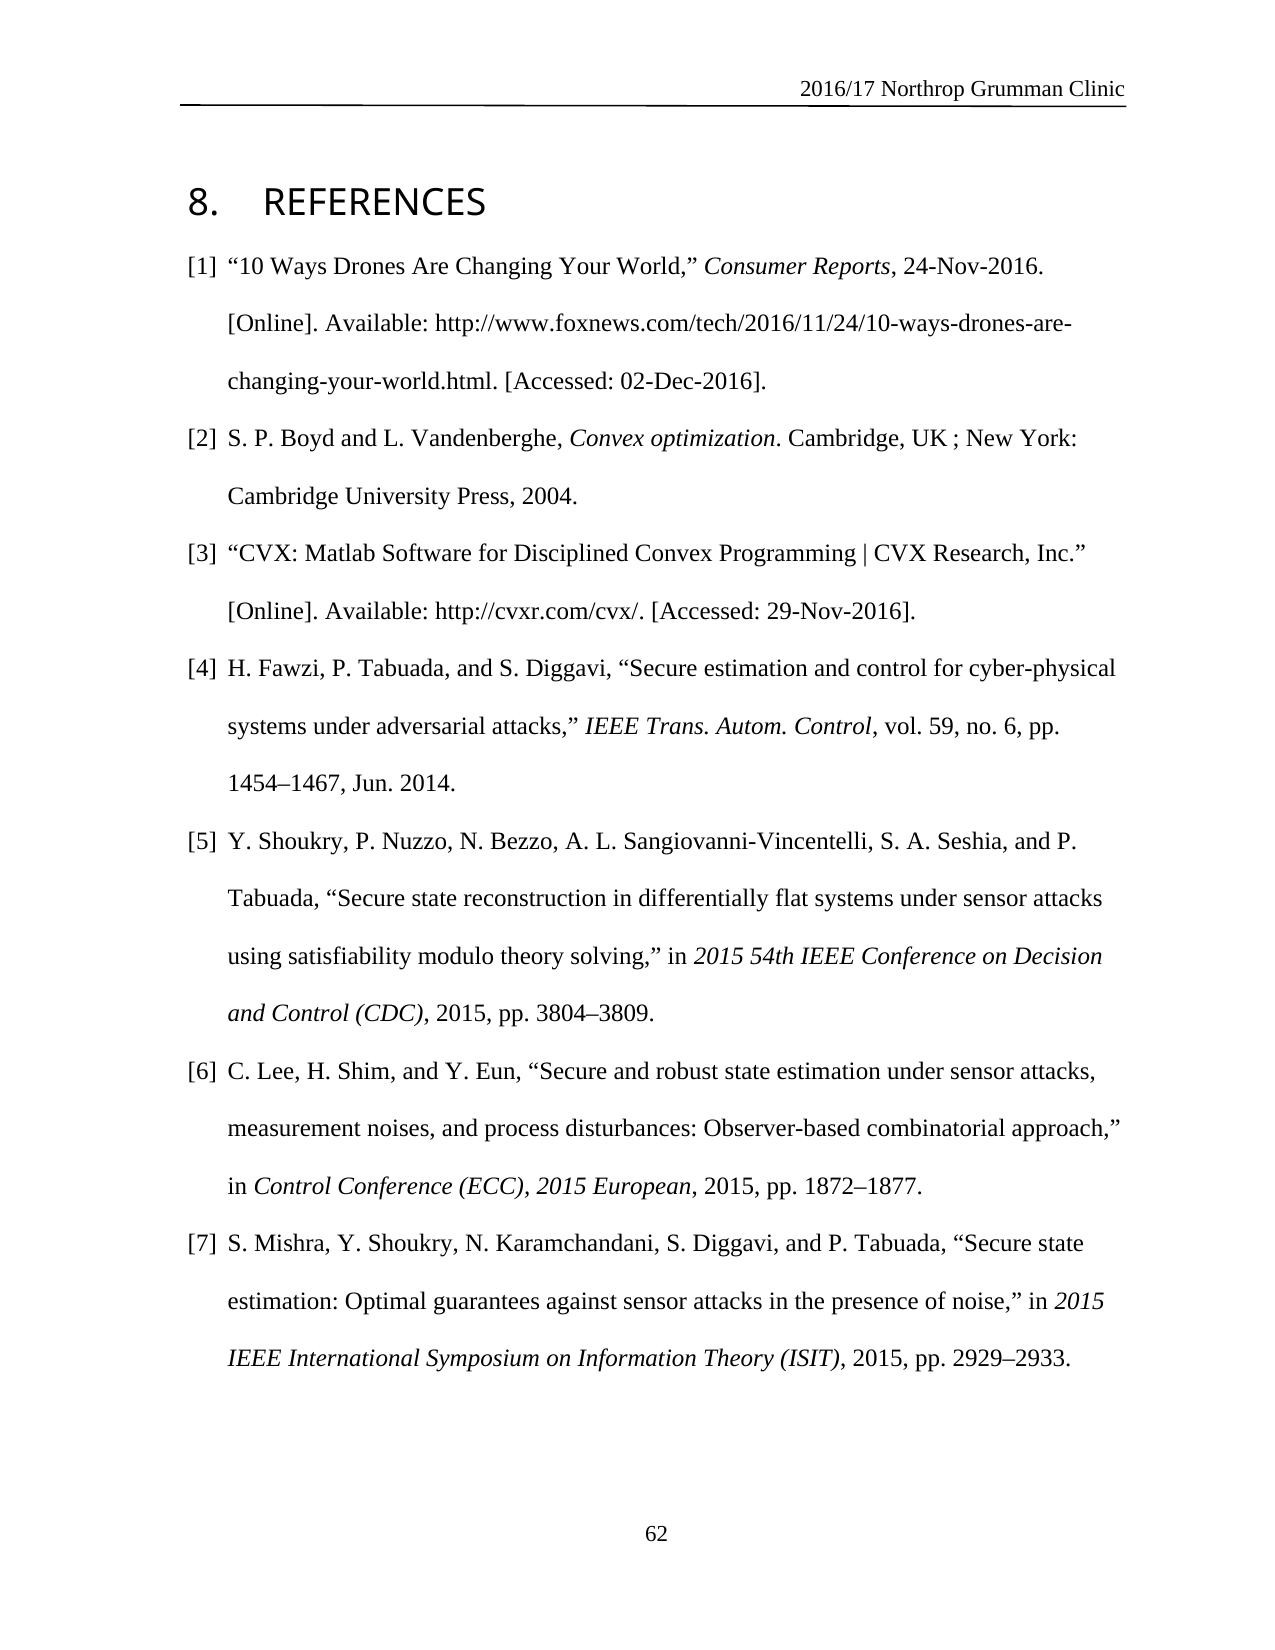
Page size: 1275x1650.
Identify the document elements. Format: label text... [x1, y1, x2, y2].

text [4] H. Fawzi, P. Tabuada, and S. Diggavi, “Secure estimation and control for cyber-physical systems under adversarial attacks,” IEEE Trans. Autom. Control, vol. 59, no. 6, pp. 1454–1467, Jun. 2014. [187, 653, 1125, 797]
text [5] Y. Shoukry, P. Nuzzo, N. Bezzo, A. L. Sangiovanni-Vincentelli, S. A. Seshia, and P. Tabuada, “Secure state reconstruction in differentially flat systems under sensor attacks using satisfiability modulo theory solving,” in 2015 54th IEEE Conference on Decision and Control (CDC), 2015, pp. 3804–3809. [187, 826, 1125, 1027]
text [1] “10 Ways Drones Are Changing Your World,” Consumer Reports, 24-Nov-2016. [Online]. Available: http://www.foxnews.com/tech/2016/11/24/10-ways-drones-are-changing-your-world.html. [Accessed: 02-Dec-2016]. [187, 251, 1125, 395]
text [3] “CVX: Matlab Software for Disciplined Convex Programming | CVX Research, Inc.” [Online]. Available: http://cvxr.com/cvx/. [Accessed: 29-Nov-2016]. [187, 538, 1125, 625]
text [7] S. Mishra, Y. Shoukry, N. Karamchandani, S. Diggavi, and P. Tabuada, “Secure state estimation: Optimal guarantees against sensor attacks in the presence of noise,” in 2015 IEEE International Symposium on Information Theory (ISIT), 2015, pp. 2929–2933. [187, 1228, 1125, 1372]
text [2] S. P. Boyd and L. Vandenberghe, Convex optimization. Cambridge, UK ; New York: Cambridge University Press, 2004. [187, 423, 1125, 510]
text [6] C. Lee, H. Shim, and Y. Eun, “Secure and robust state estimation under sensor attacks, measurement noises, and process disturbances: Observer-based combinatorial approach,” in Control Conference (ECC), 2015 European, 2015, pp. 1872–1877. [187, 1056, 1125, 1200]
subtitle References [187, 175, 1125, 226]
